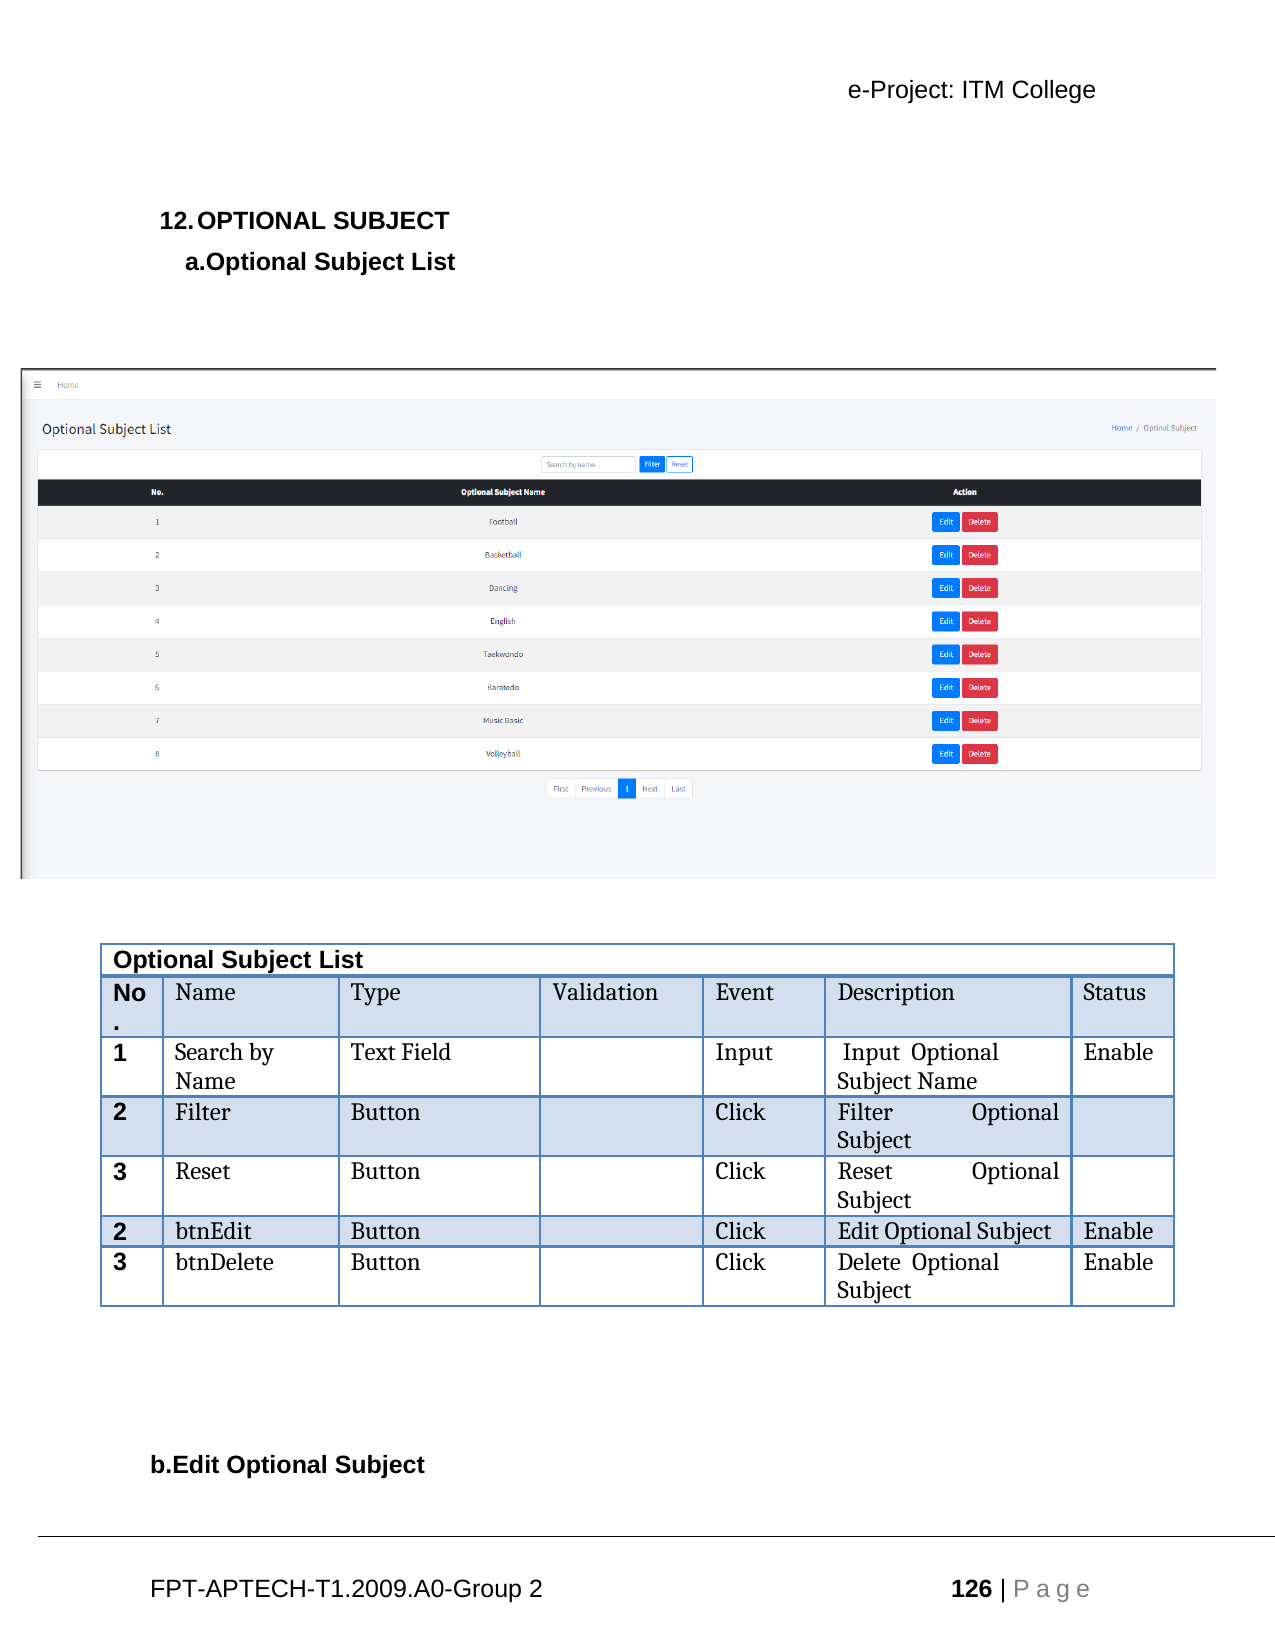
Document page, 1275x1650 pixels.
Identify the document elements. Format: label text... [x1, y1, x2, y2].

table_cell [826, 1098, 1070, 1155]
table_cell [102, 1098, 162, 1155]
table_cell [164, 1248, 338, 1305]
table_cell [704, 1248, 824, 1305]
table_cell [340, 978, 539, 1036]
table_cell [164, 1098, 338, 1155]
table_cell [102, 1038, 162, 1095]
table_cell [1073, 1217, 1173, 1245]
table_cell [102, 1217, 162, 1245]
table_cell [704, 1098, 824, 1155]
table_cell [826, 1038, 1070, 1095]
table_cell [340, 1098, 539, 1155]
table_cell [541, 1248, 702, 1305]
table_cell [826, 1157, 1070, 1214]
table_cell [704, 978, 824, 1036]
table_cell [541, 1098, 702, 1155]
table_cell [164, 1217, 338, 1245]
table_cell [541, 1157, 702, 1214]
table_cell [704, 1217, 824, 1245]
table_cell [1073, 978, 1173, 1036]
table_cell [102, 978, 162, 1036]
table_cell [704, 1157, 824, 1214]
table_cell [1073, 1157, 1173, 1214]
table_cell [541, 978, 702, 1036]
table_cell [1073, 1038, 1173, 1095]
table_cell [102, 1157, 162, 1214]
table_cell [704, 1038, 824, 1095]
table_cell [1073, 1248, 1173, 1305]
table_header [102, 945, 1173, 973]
subtitle Optional Subject [159, 206, 1125, 235]
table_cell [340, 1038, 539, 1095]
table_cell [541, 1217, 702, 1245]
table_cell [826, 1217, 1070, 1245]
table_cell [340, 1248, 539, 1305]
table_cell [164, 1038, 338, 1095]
picture [20, 368, 1217, 879]
text a.Optional Subject List [150, 247, 1125, 276]
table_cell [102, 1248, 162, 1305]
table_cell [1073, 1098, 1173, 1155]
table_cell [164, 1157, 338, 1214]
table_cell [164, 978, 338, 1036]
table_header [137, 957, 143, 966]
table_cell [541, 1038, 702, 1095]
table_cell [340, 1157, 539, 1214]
text b.Edit Optional Subject [150, 1450, 1125, 1479]
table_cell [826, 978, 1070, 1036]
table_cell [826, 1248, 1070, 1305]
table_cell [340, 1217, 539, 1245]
